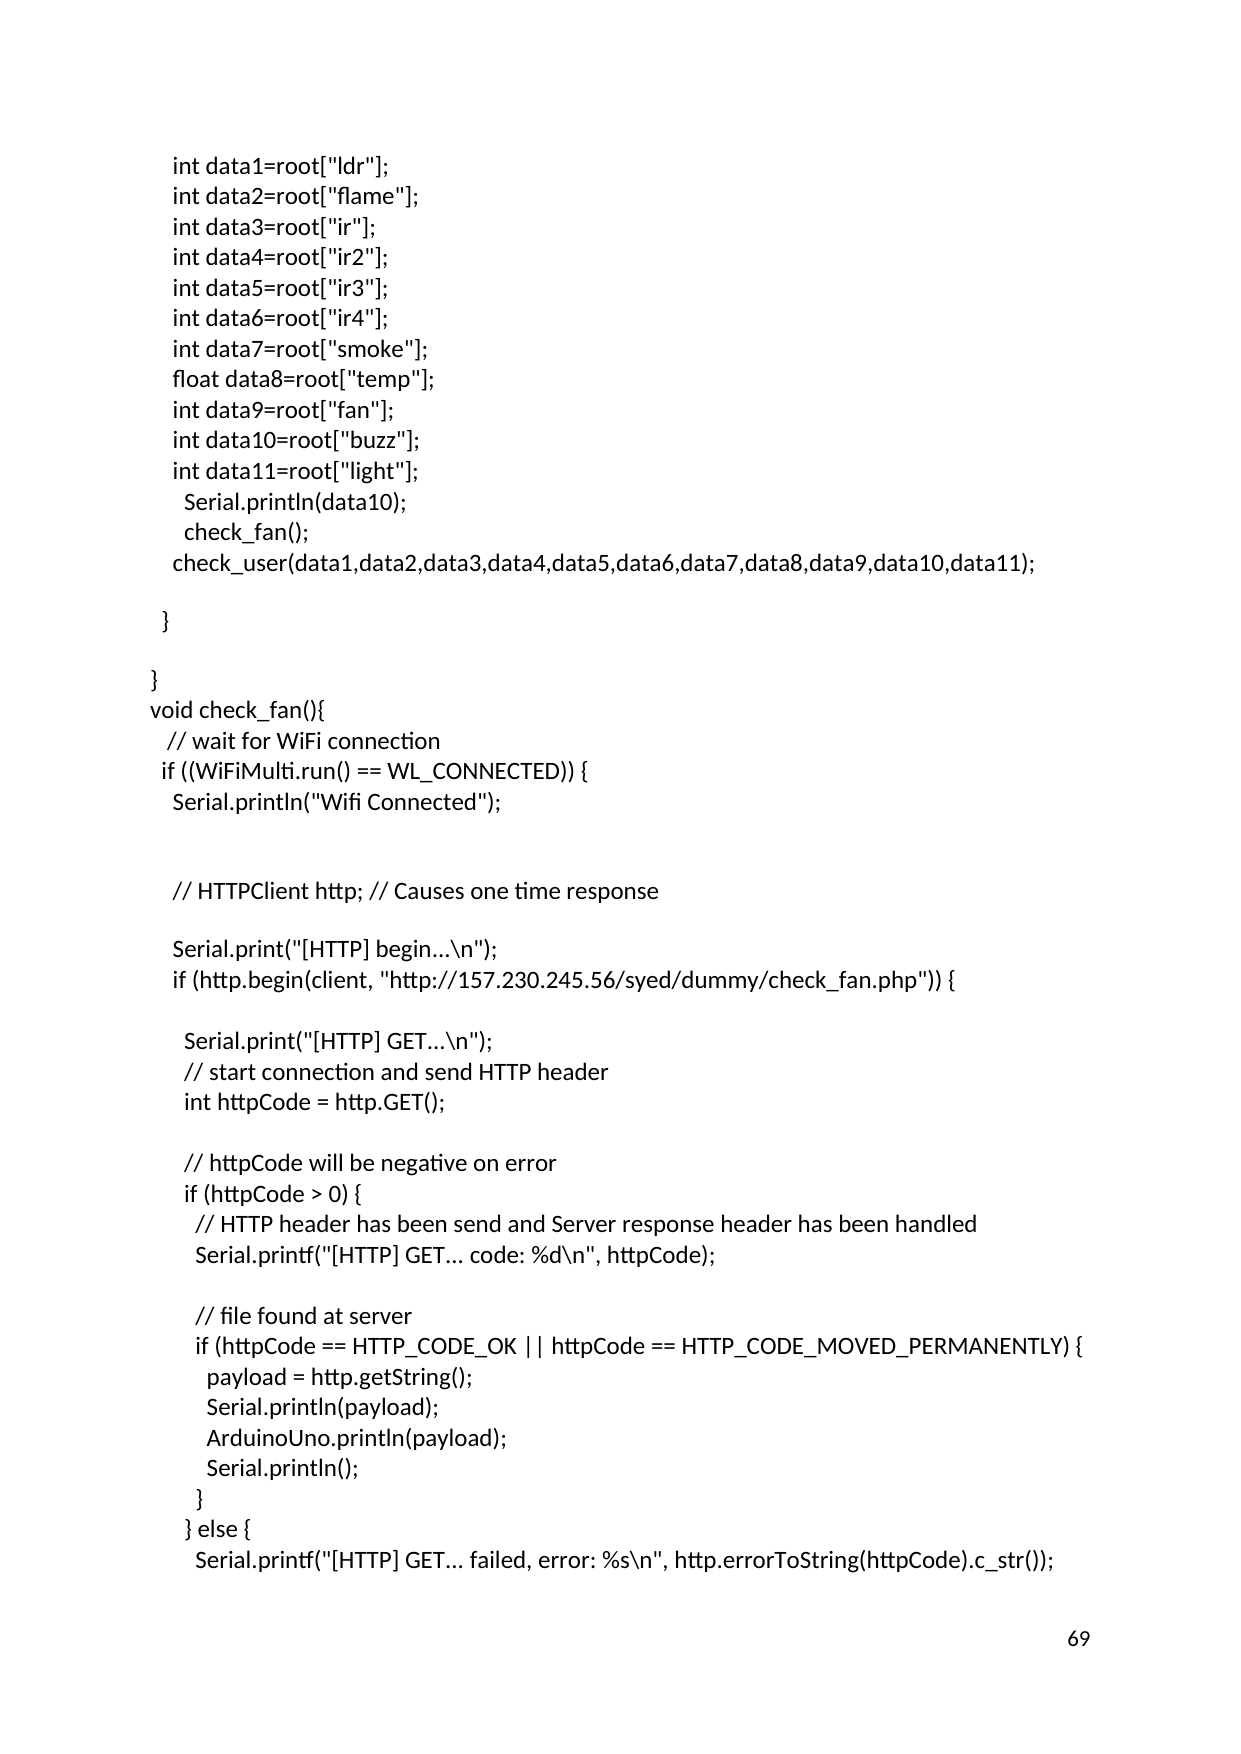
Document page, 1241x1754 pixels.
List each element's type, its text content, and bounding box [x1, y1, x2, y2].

text int httpCode = http.GET(); [150, 1086, 1090, 1117]
text int data7=root["smoke"]; [150, 333, 1090, 364]
text void check_fan(){ [150, 694, 1090, 725]
text // HTTP header has been send and Server response header has been handled [150, 1208, 1090, 1239]
text if (httpCode == HTTP_CODE_OK || httpCode == HTTP_CODE_MOVED_PERMANENTLY) { [150, 1330, 1090, 1361]
text int data10=root["buzz"]; [150, 425, 1090, 455]
text payload = http.getString(); [150, 1361, 1090, 1391]
text // httpCode will be negative on error [150, 1147, 1090, 1178]
text } [150, 605, 1090, 636]
text } else { [150, 1513, 1090, 1544]
text if (httpCode > 0) { [150, 1178, 1090, 1208]
text Serial.print("[HTTP] GET...\n"); [150, 1025, 1090, 1056]
text Serial.println("Wifi Connected"); [150, 786, 1090, 816]
text // start connection and send HTTP header [150, 1056, 1090, 1086]
text ArduinoUno.println(payload); [150, 1422, 1090, 1452]
text float data8=root["temp"]; [150, 364, 1090, 394]
text Serial.println(); [150, 1452, 1090, 1483]
text // wait for WiFi connection [150, 725, 1090, 755]
text check_user(data1,data2,data3,data4,data5,data6,data7,data8,data9,data10,data11); [150, 547, 1090, 577]
text Serial.println(data10); [150, 486, 1090, 516]
text Serial.printf("[HTTP] GET... code: %d\n", httpCode); [150, 1239, 1090, 1269]
text Serial.println(payload); [150, 1391, 1090, 1422]
text if ((WiFiMulti.run() == WL_CONNECTED)) { [150, 755, 1090, 786]
text int data3=root["ir"]; [150, 211, 1090, 242]
text int data4=root["ir2"]; [150, 242, 1090, 272]
text Serial.print("[HTTP] begin...\n"); [150, 933, 1090, 964]
text check_fan(); [150, 516, 1090, 547]
text } [150, 1483, 1090, 1513]
text int data2=root["flame"]; [150, 181, 1090, 211]
text Serial.printf("[HTTP] GET... failed, error: %s\n", http.errorToString(httpCode).c_str()); [150, 1544, 1090, 1574]
text if (http.begin(client, "http://157.230.245.56/syed/dummy/check_fan.php")) { [150, 964, 1090, 994]
text int data6=root["ir4"]; [150, 303, 1090, 333]
text // HTTPClient http; // Causes one time response [150, 875, 1090, 906]
text // file found at server [150, 1300, 1090, 1330]
text int data1=root["ldr"]; [150, 150, 1090, 181]
text } [150, 664, 1090, 694]
text int data11=root["light"]; [150, 455, 1090, 486]
text int data9=root["fan"]; [150, 394, 1090, 425]
text int data5=root["ir3"]; [150, 272, 1090, 303]
